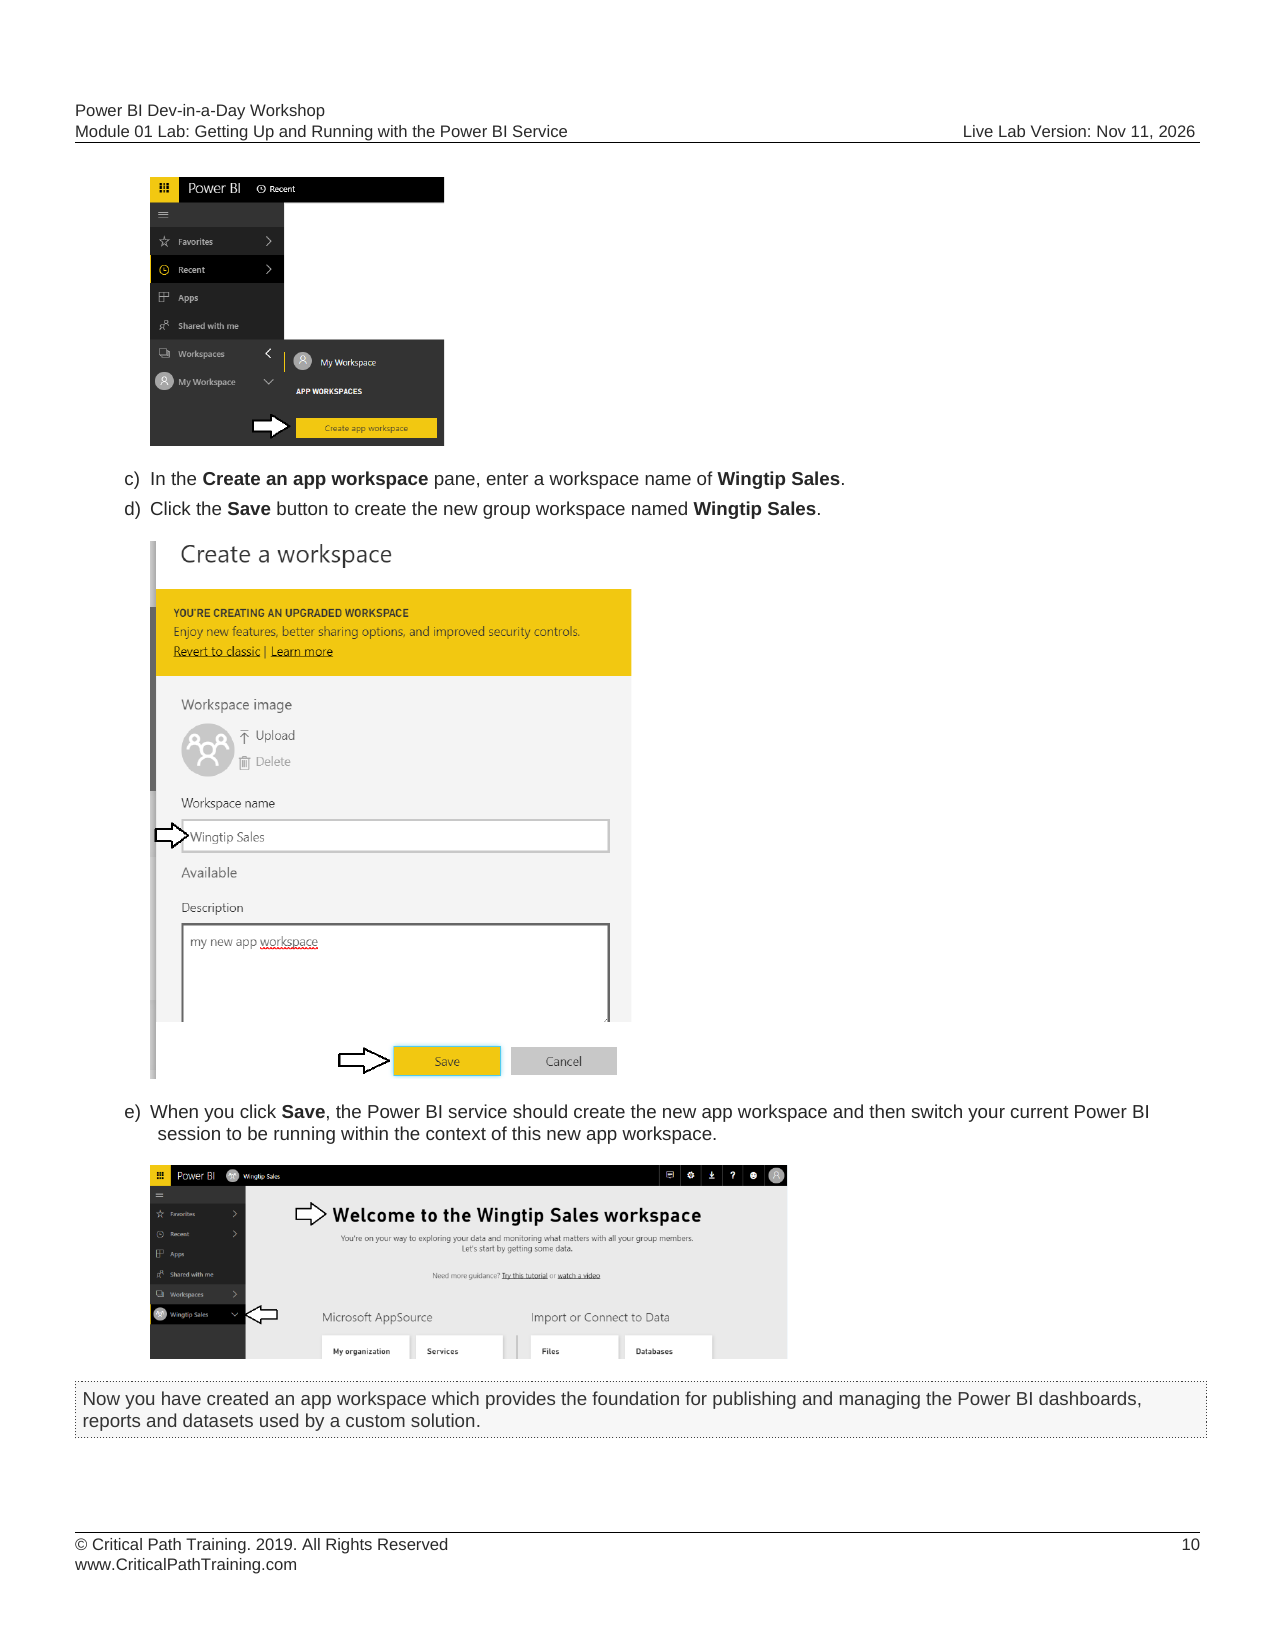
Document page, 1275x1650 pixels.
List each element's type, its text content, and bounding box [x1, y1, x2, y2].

text Click the Save button to create the new group workspace named Wingtip Sales. [124, 498, 1200, 519]
text In the Create an app workspace pane, enter a workspace name of Wingtip Sales. [124, 468, 1200, 489]
picture [150, 177, 445, 446]
picture [150, 1165, 788, 1359]
text Now you have created an app workspace which provides the foundation for publishing and managing the Power BI dashboards, reports and datasets used by a custom solution. [75, 1381, 1207, 1438]
picture [150, 541, 632, 1079]
text When you click Save, the Power BI service should create the new app workspace and then switch your current Power BI session to be running within the context of this new app workspace. [124, 1101, 1200, 1144]
